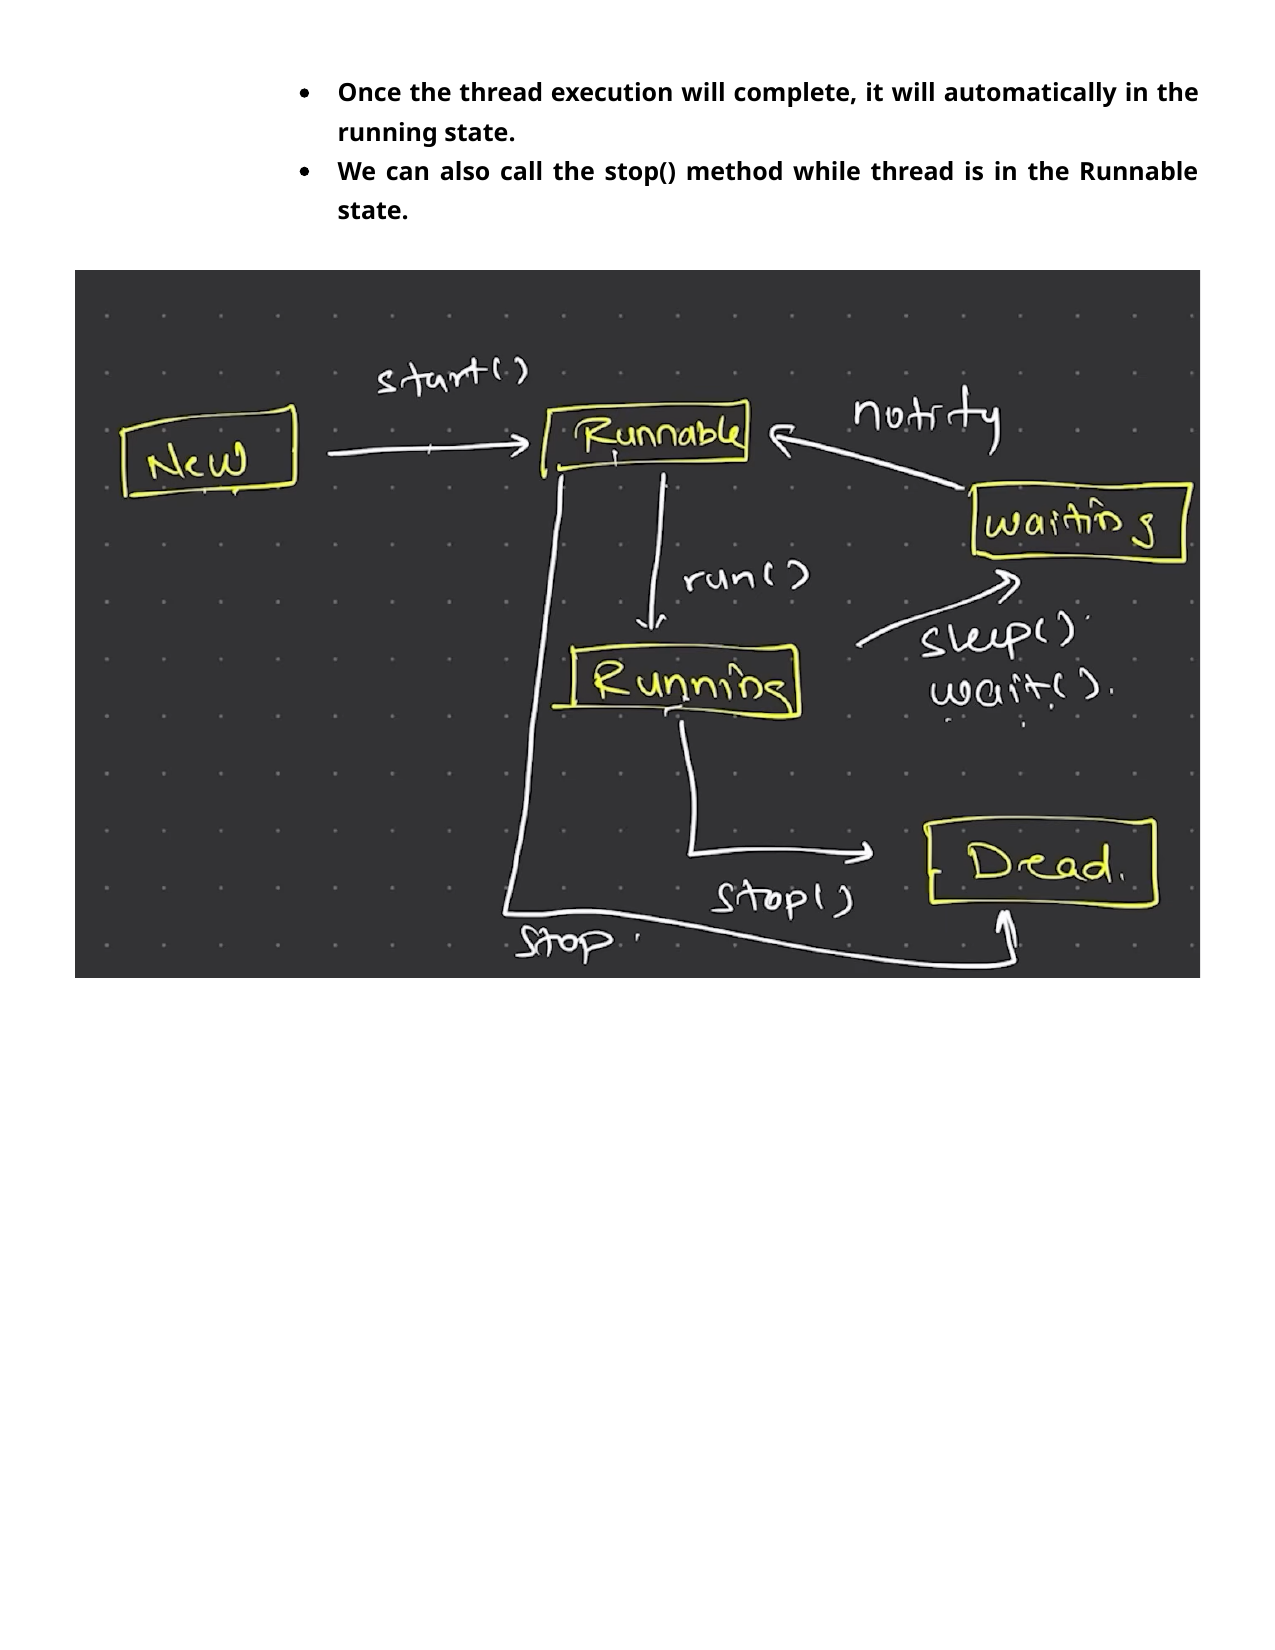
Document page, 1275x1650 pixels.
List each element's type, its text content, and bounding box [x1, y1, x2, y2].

picture [75, 270, 1200, 978]
list Once the thread execution will complete, it will automatically in the running state. [300, 75, 1200, 148]
list We can also call the stop() method while thread is in the Runnable state. [300, 153, 1200, 227]
